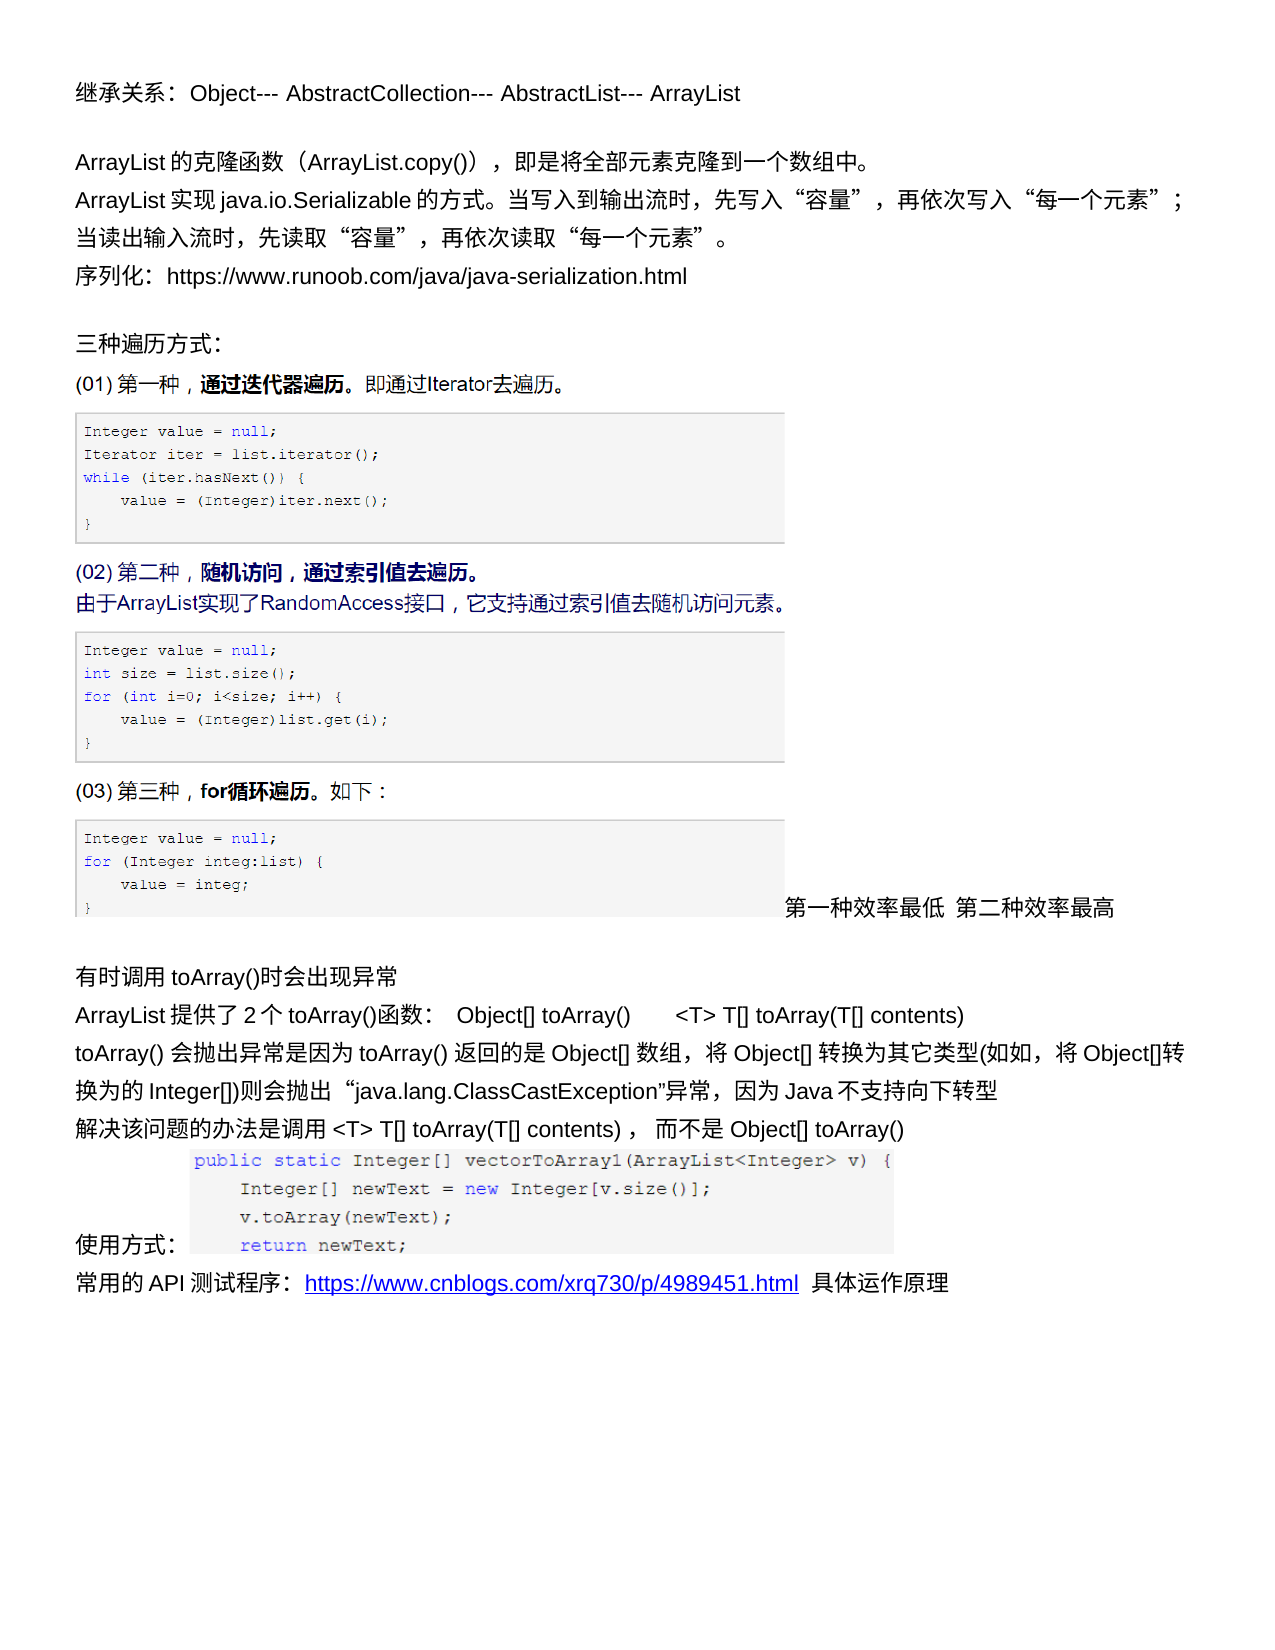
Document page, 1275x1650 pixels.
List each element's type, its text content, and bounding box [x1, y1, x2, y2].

text toArray() 会抛出异常是因为 toArray() 返回的是 Object[] 数组，将 Object[] 转换为其它类型(如如，将Object[]转换为的Integer[])则会抛出“java.lang.ClassCastException”异常，因为Java不支持向下转型 [75, 1035, 1200, 1106]
text 常用的API测试程序：https://www.cnblogs.com/xrq730/p/4989451.html 具体运作原理 [75, 1265, 1200, 1298]
text ArrayList的克隆函数（ArrayList.copy()），即是将全部元素克隆到一个数组中。 [75, 143, 1200, 177]
text 第一种效率最低 第二种效率最高 [75, 364, 1200, 923]
text 三种遍历方式： [75, 326, 1200, 359]
text 序列化：https://www.runoob.com/java/java-serialization.html [75, 258, 1200, 291]
text ArrayList提供了2个toArray()函数： Object[] toArray() <T> T[] toArray(T[] contents) [75, 997, 1200, 1030]
text 有时调用toArray()时会出现异常 [75, 958, 1200, 992]
text 继承关系：Object--- AbstractCollection--- AbstractList--- ArrayList [75, 75, 1200, 108]
text ArrayList实现java.io.Serializable的方式。当写入到输出流时，先写入“容量”，再依次写入“每一个元素”；当读出输入流时，先读取“容量”，再依次读取“每一个元素”。 [75, 181, 1200, 253]
text 使用方式： [75, 1149, 1200, 1260]
text 解决该问题的办法是调用 <T> T[] toArray(T[] contents) ， 而不是 Object[] toArray() [75, 1111, 1200, 1144]
